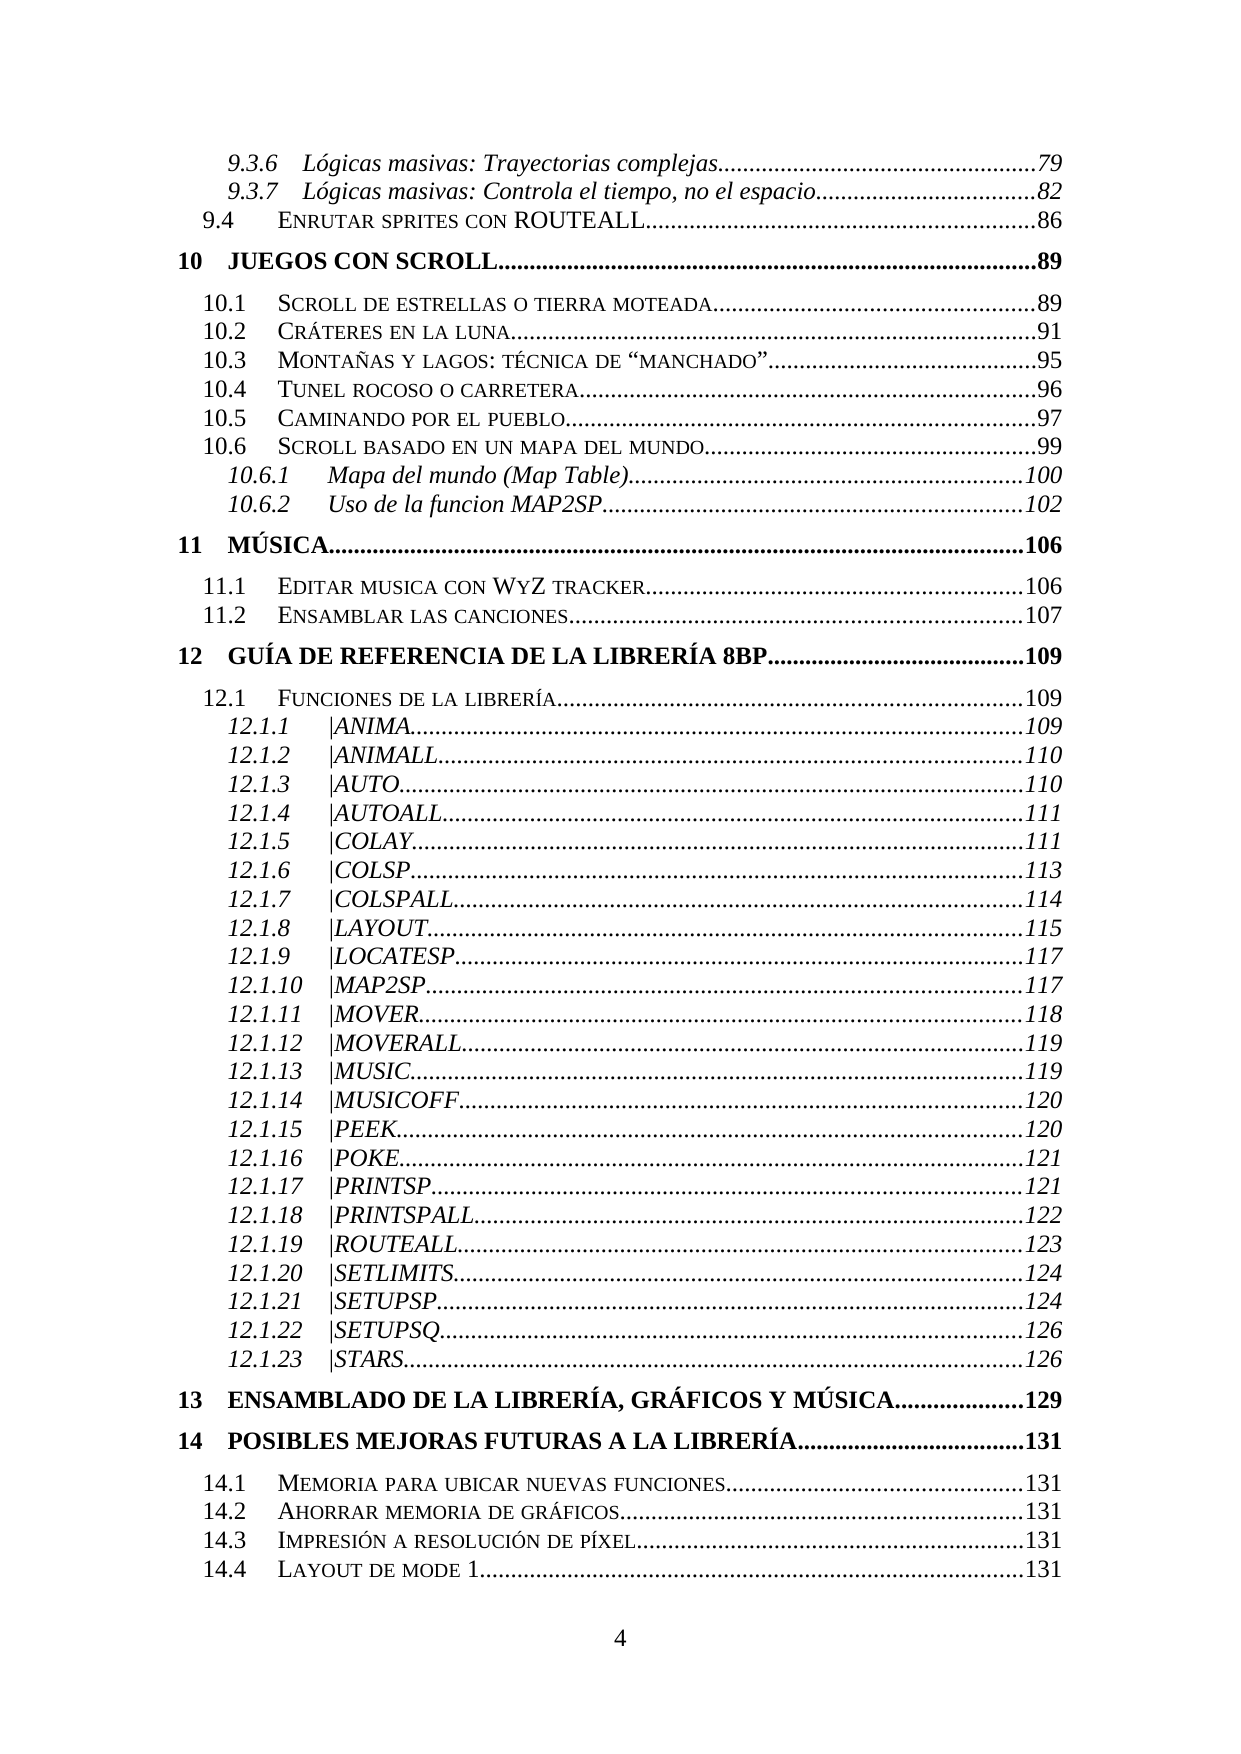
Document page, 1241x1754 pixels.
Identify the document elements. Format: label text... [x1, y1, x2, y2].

text 12.1.12 |MOVERALL 119 [227, 1028, 1063, 1056]
text 12.1.8 |LAYOUT 115 [227, 913, 1063, 941]
text 10.3 Montañas y lagos: técnica de “manchado” 95 [202, 345, 1063, 374]
text 12.1.17 |PRINTSP 121 [227, 1171, 1063, 1200]
text 9.4 Enrutar sprites con ROUTEALL 86 [202, 205, 1063, 234]
text 12.1.1 |ANIMA 109 [227, 711, 1063, 740]
text 12.1.4 |AUTOALL 111 [227, 798, 1063, 826]
text 12.1.9 |LOCATESP 117 [227, 941, 1063, 970]
text 12.1.7 |COLSPALL 114 [227, 884, 1063, 913]
text 12.1.21 |SETUPSP 124 [227, 1286, 1063, 1315]
text 12.1.14 |MUSICOFF 120 [227, 1085, 1063, 1114]
text 14 Posibles mejoras futuras a la librería 131 [177, 1426, 1063, 1455]
text 10.1 Scroll de estrellas o tierra moteada 89 [202, 288, 1063, 316]
text 9.3.7 Lógicas masivas: Controla el tiempo, no el espacio 82 [227, 176, 1063, 205]
text 14.1 Memoria para ubicar nuevas funciones 131 [202, 1468, 1063, 1496]
text 12.1.20 |SETLIMITS 124 [227, 1258, 1063, 1286]
text 12.1.16 |POKE 121 [227, 1143, 1063, 1171]
text 10.6 Scroll basado en un mapa del mundo 99 [202, 431, 1063, 460]
text 10.6.2 Uso de la funcion MAP2SP 102 [227, 489, 1063, 518]
text 12.1.11 |MOVER 118 [227, 999, 1063, 1028]
text 11.1 Editar musica con WyZ tracker 106 [202, 571, 1063, 600]
text 12.1.2 |ANIMALL 110 [227, 740, 1063, 769]
text 10.5 Caminando por el pueblo 97 [202, 403, 1063, 431]
text 9.3.6 Lógicas masivas: Trayectorias complejas 79 [227, 148, 1063, 176]
text 11.2 Ensamblar las canciones 107 [202, 600, 1063, 629]
text 14.2 Ahorrar memoria de gráficos 131 [202, 1496, 1063, 1525]
text 13 Ensamblado de la librería, gráficos y música 129 [177, 1385, 1063, 1414]
text 12.1.19 |ROUTEALL 123 [227, 1229, 1063, 1258]
text 12.1.15 |PEEK 120 [227, 1114, 1063, 1143]
text 12.1.18 |PRINTSPALL 122 [227, 1200, 1063, 1229]
text 12.1.5 |COLAY 111 [227, 826, 1063, 855]
text 12.1.22 |SETUPSQ 126 [227, 1315, 1063, 1344]
text 12 Guía de referencia de la librería 8BP 109 [177, 641, 1063, 670]
text 12.1.6 |COLSP 113 [227, 855, 1063, 884]
text 10.2 Cráteres en la luna 91 [202, 316, 1063, 345]
text 10.4 Tunel rocoso o carretera 96 [202, 374, 1063, 403]
text 12.1.23 |STARS 126 [227, 1344, 1063, 1373]
text 10.6.1 Mapa del mundo (Map Table) 100 [227, 460, 1063, 489]
text 12.1 Funciones de la librería 109 [202, 683, 1063, 711]
text 12.1.10 |MAP2SP 117 [227, 970, 1063, 999]
text 14.4 Layout de mode 1 131 [202, 1554, 1063, 1583]
text 11 Música 106 [177, 530, 1063, 559]
text 12.1.3 |AUTO 110 [227, 769, 1063, 798]
text 14.3 Impresión a resolución de píxel 131 [202, 1525, 1063, 1554]
text 12.1.13 |MUSIC 119 [227, 1056, 1063, 1085]
text 10 Juegos con scroll 89 [177, 246, 1063, 275]
